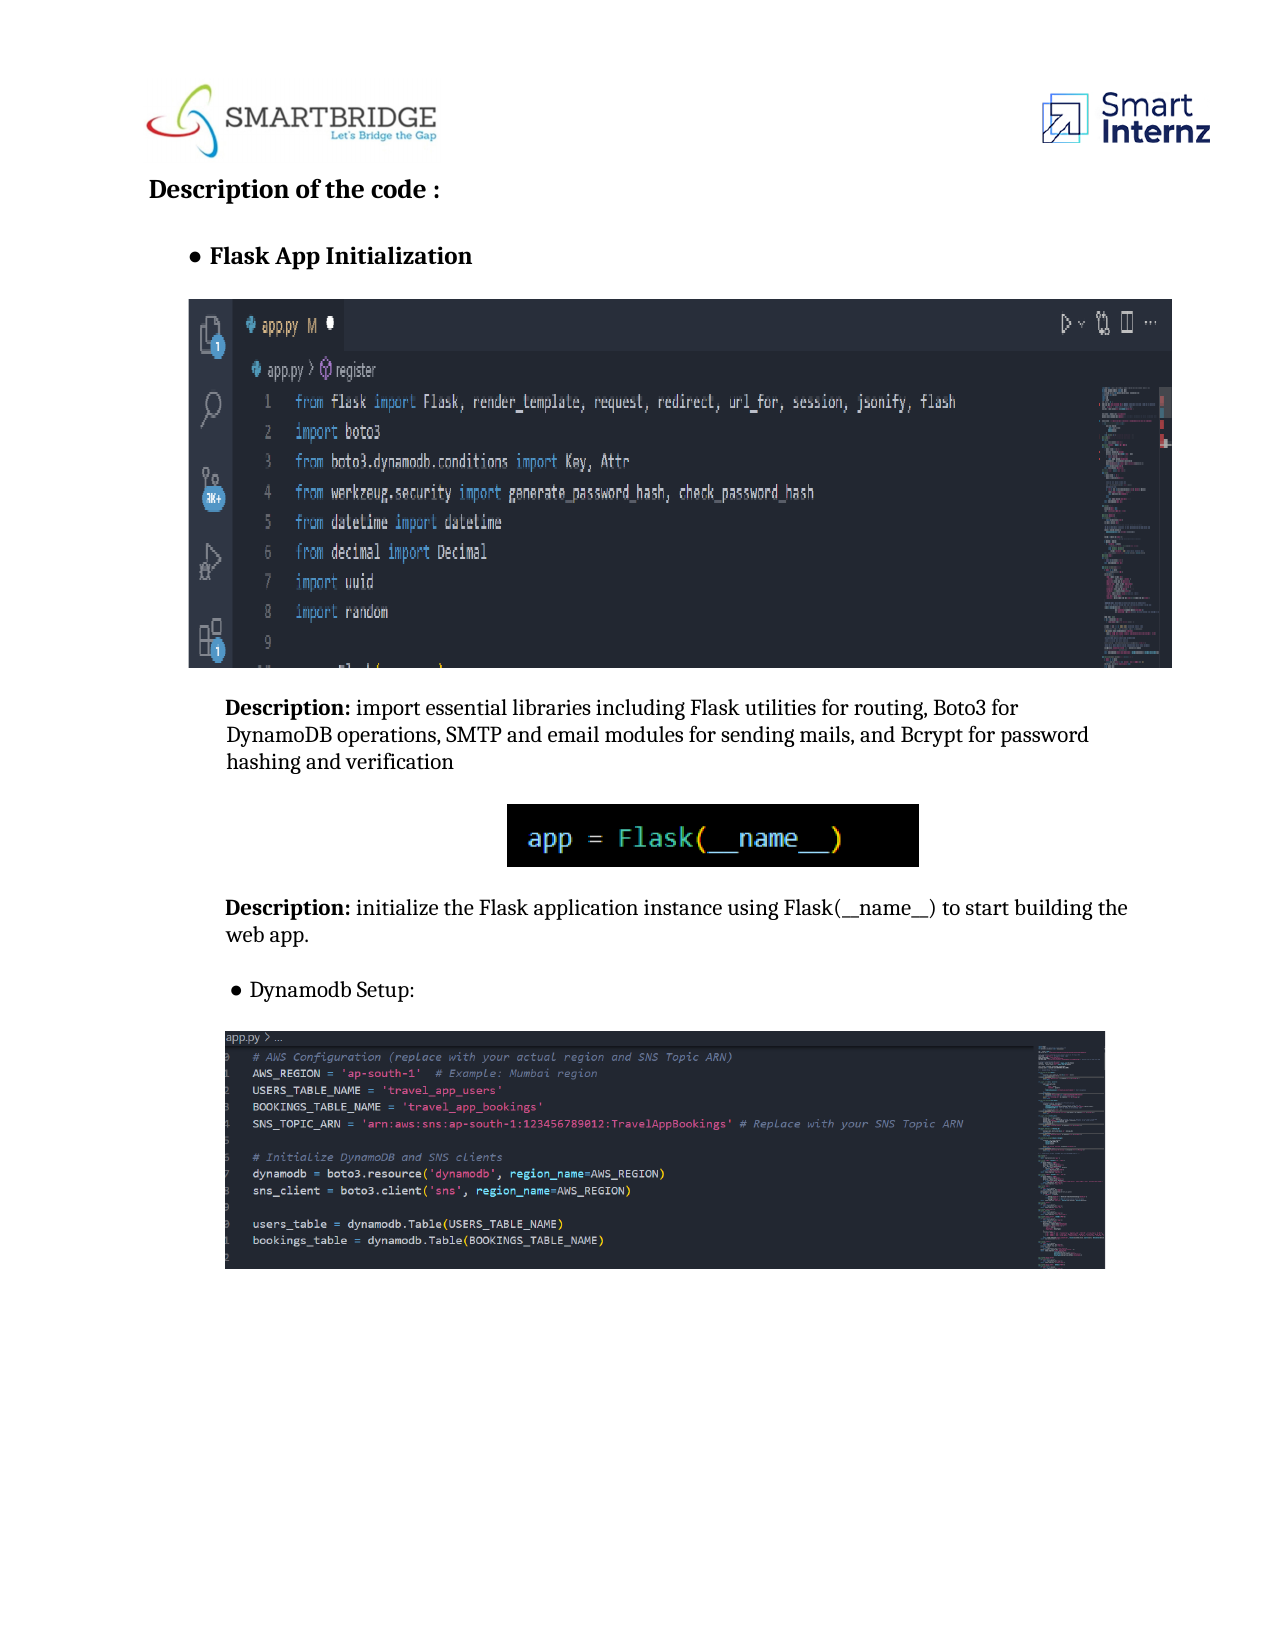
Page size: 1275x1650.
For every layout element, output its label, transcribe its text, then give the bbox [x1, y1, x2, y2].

picture [225, 1031, 1106, 1269]
picture [143, 78, 441, 163]
subtitle ● Flask App Initialization [187, 241, 1275, 270]
picture [188, 299, 1172, 668]
text Description: initialize the Flask application instance using Flask(__name__) to start building the web app. [225, 894, 1158, 948]
picture [1037, 92, 1214, 143]
text ● Dynamodb Setup: [225, 976, 1275, 1003]
subtitle Description of the code : [148, 174, 1275, 206]
picture [506, 803, 919, 867]
text Description: import essential libraries including Flask utilities for routing, Boto3 for DynamoDB operations, SMTP and email modules for sending mails, and Bcrypt for password hashing and verification [225, 695, 1126, 775]
